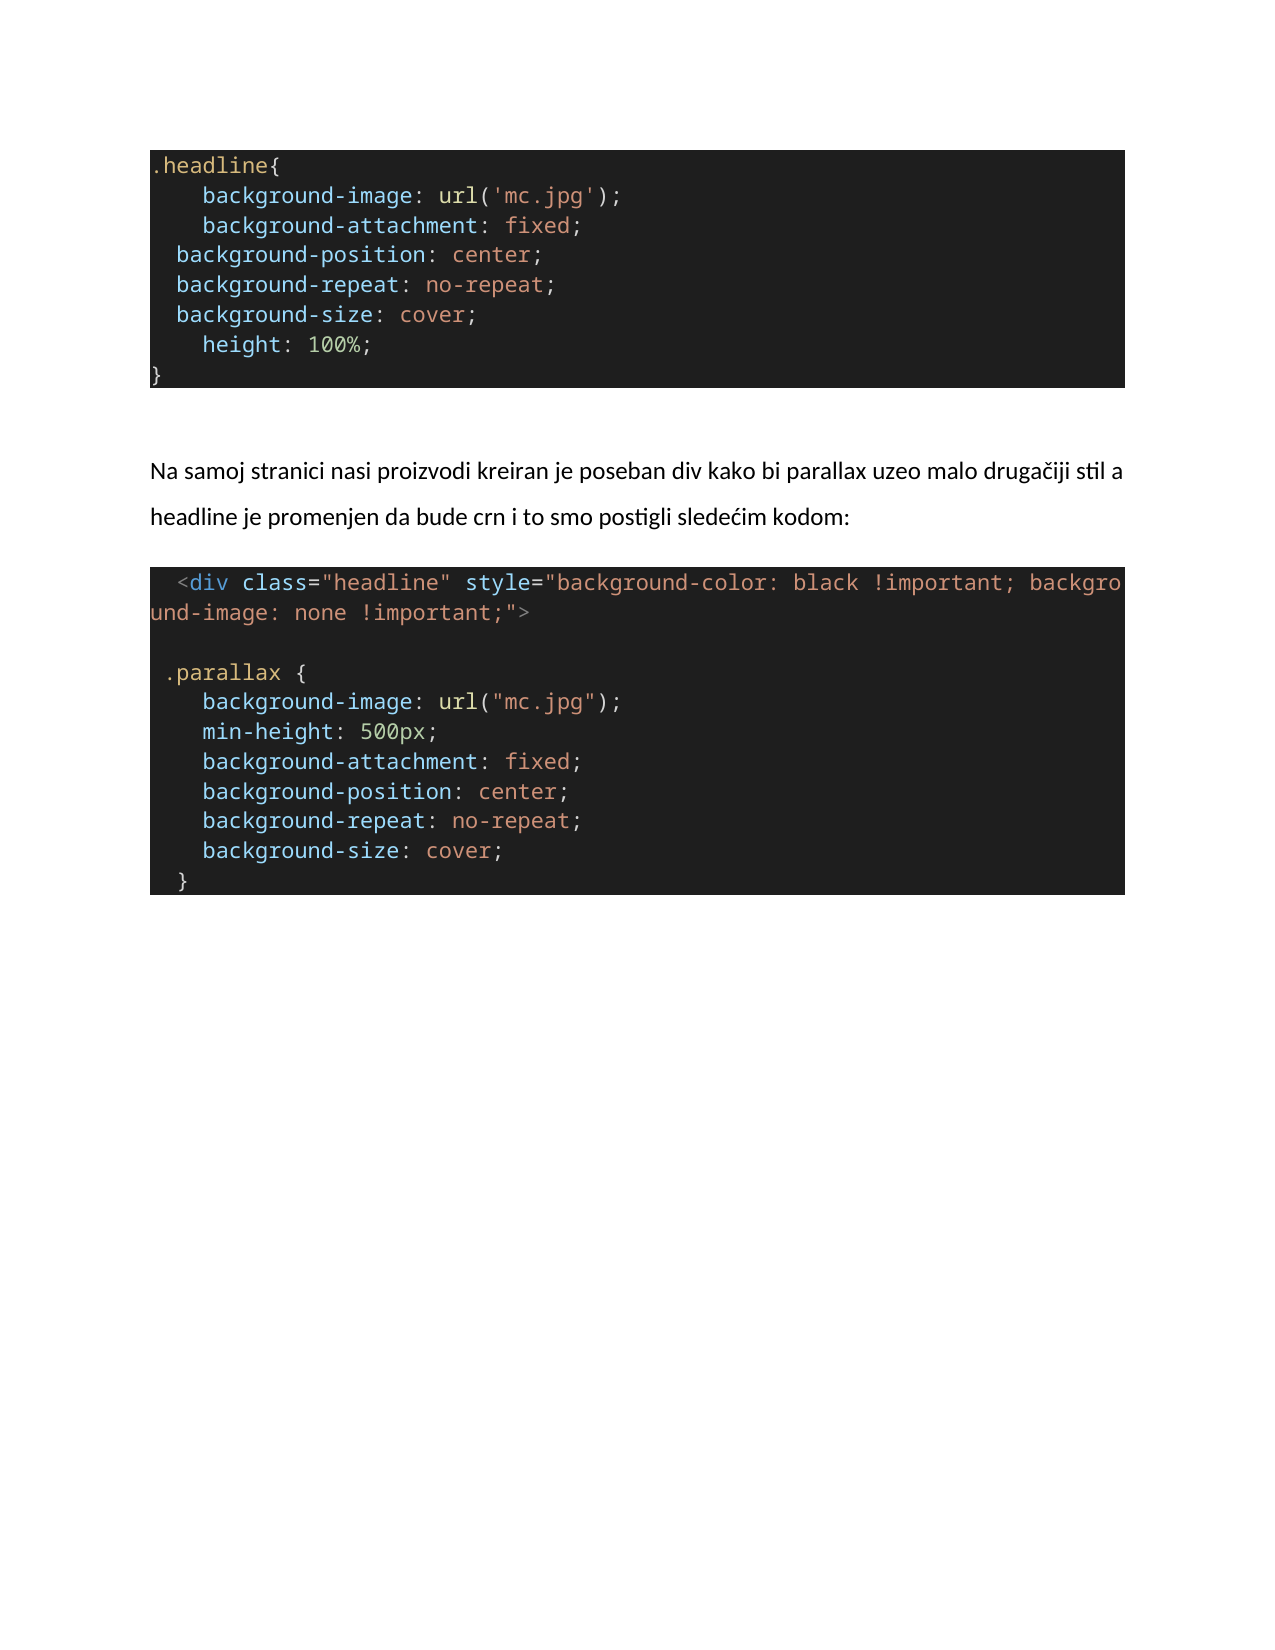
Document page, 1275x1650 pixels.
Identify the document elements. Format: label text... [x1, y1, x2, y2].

text background-position: center; [150, 776, 1125, 806]
text background-image: url("mc.jpg"); [150, 686, 1125, 716]
text background-attachment: fixed; [150, 746, 1125, 776]
text .headline{ [150, 150, 1125, 180]
text .parallax { [150, 657, 1125, 686]
text background-repeat: no-repeat; [150, 806, 1125, 835]
text } [150, 865, 1125, 895]
text height: 100%; [150, 329, 1125, 358]
text background-size: cover; [150, 835, 1125, 865]
text Na samoj stranici nasi proizvodi kreiran je poseban div kako bi parallax uzeo malo drugačiji stil a headline je promenjen da bude crn i to smo postigli sledećim kodom: [150, 455, 1125, 531]
text background-attachment: fixed; [150, 209, 1125, 239]
text background-repeat: no-repeat; [150, 269, 1125, 299]
text min-height: 500px; [150, 716, 1125, 746]
text <div class="headline" style="background-color: black !important; background-image: none !important;"> [150, 567, 1125, 627]
text background-size: cover; [150, 299, 1125, 329]
text background-position: center; [150, 239, 1125, 269]
text background-image: url('mc.jpg'); [150, 180, 1125, 209]
text } [150, 358, 1125, 388]
